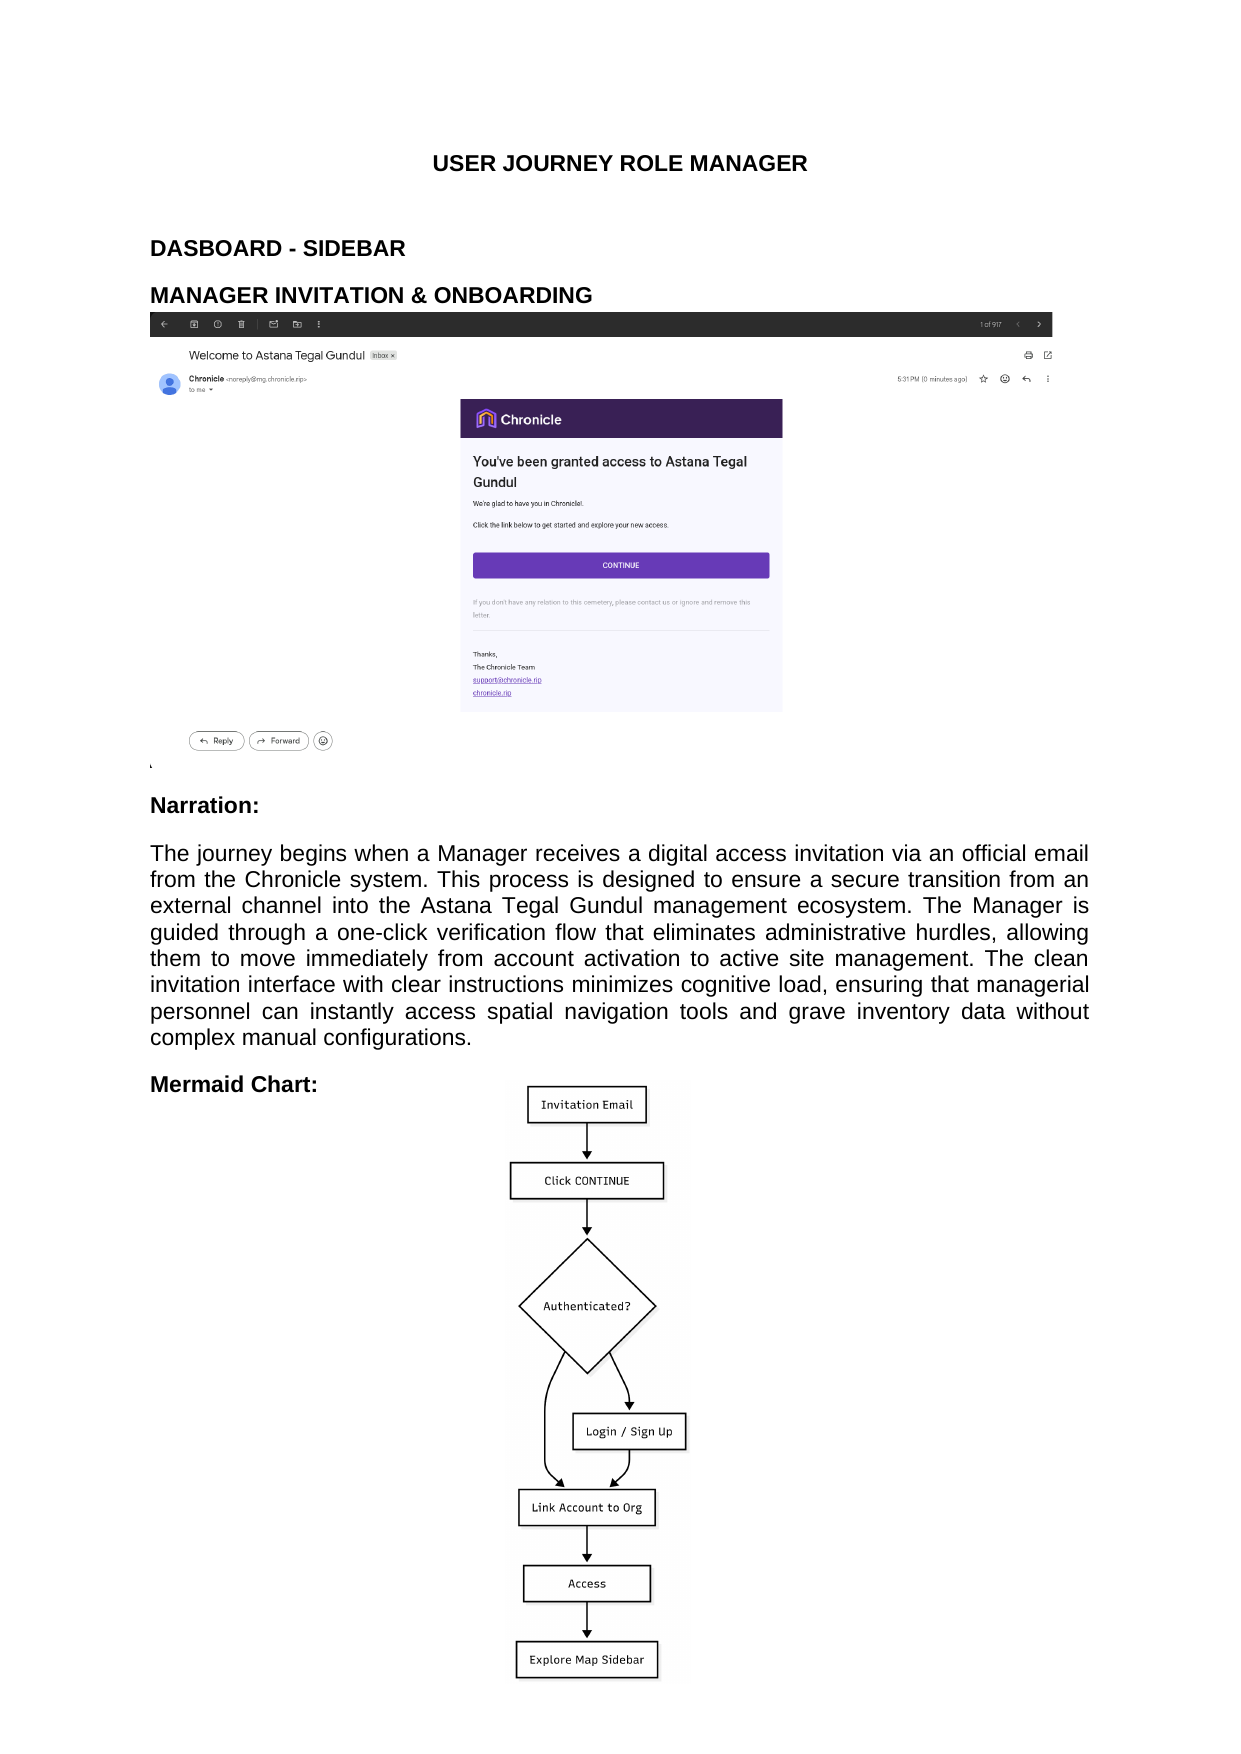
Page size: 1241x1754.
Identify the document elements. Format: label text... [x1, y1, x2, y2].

text Narration: [150, 792, 1090, 819]
text Mermaid Chart: [150, 1071, 1090, 1098]
title USER JOURNEY ROLE MANAGER [150, 150, 1090, 176]
text MANAGER INVITATION & ONBOARDING [150, 282, 1090, 308]
picture [150, 312, 1053, 768]
text The journey begins when a Manager receives a digital access invitation via an official email from the Chronicle system. This process is designed to ensure a secure transition from an external channel into the Astana Tegal Gundul management ecosystem. The Manager is guided through a one-click verification flow that eliminates administrative hurdles, allowing them to move immediately from account activation to active site management. The clean invitation interface with clear instructions minimizes cognitive load, ensuring that managerial personnel can instantly access spatial navigation tools and grave inventory data without complex manual configurations. [150, 839, 1090, 1050]
picture [504, 1080, 692, 1684]
text DASBOARD - SIDEBAR [150, 234, 1090, 261]
